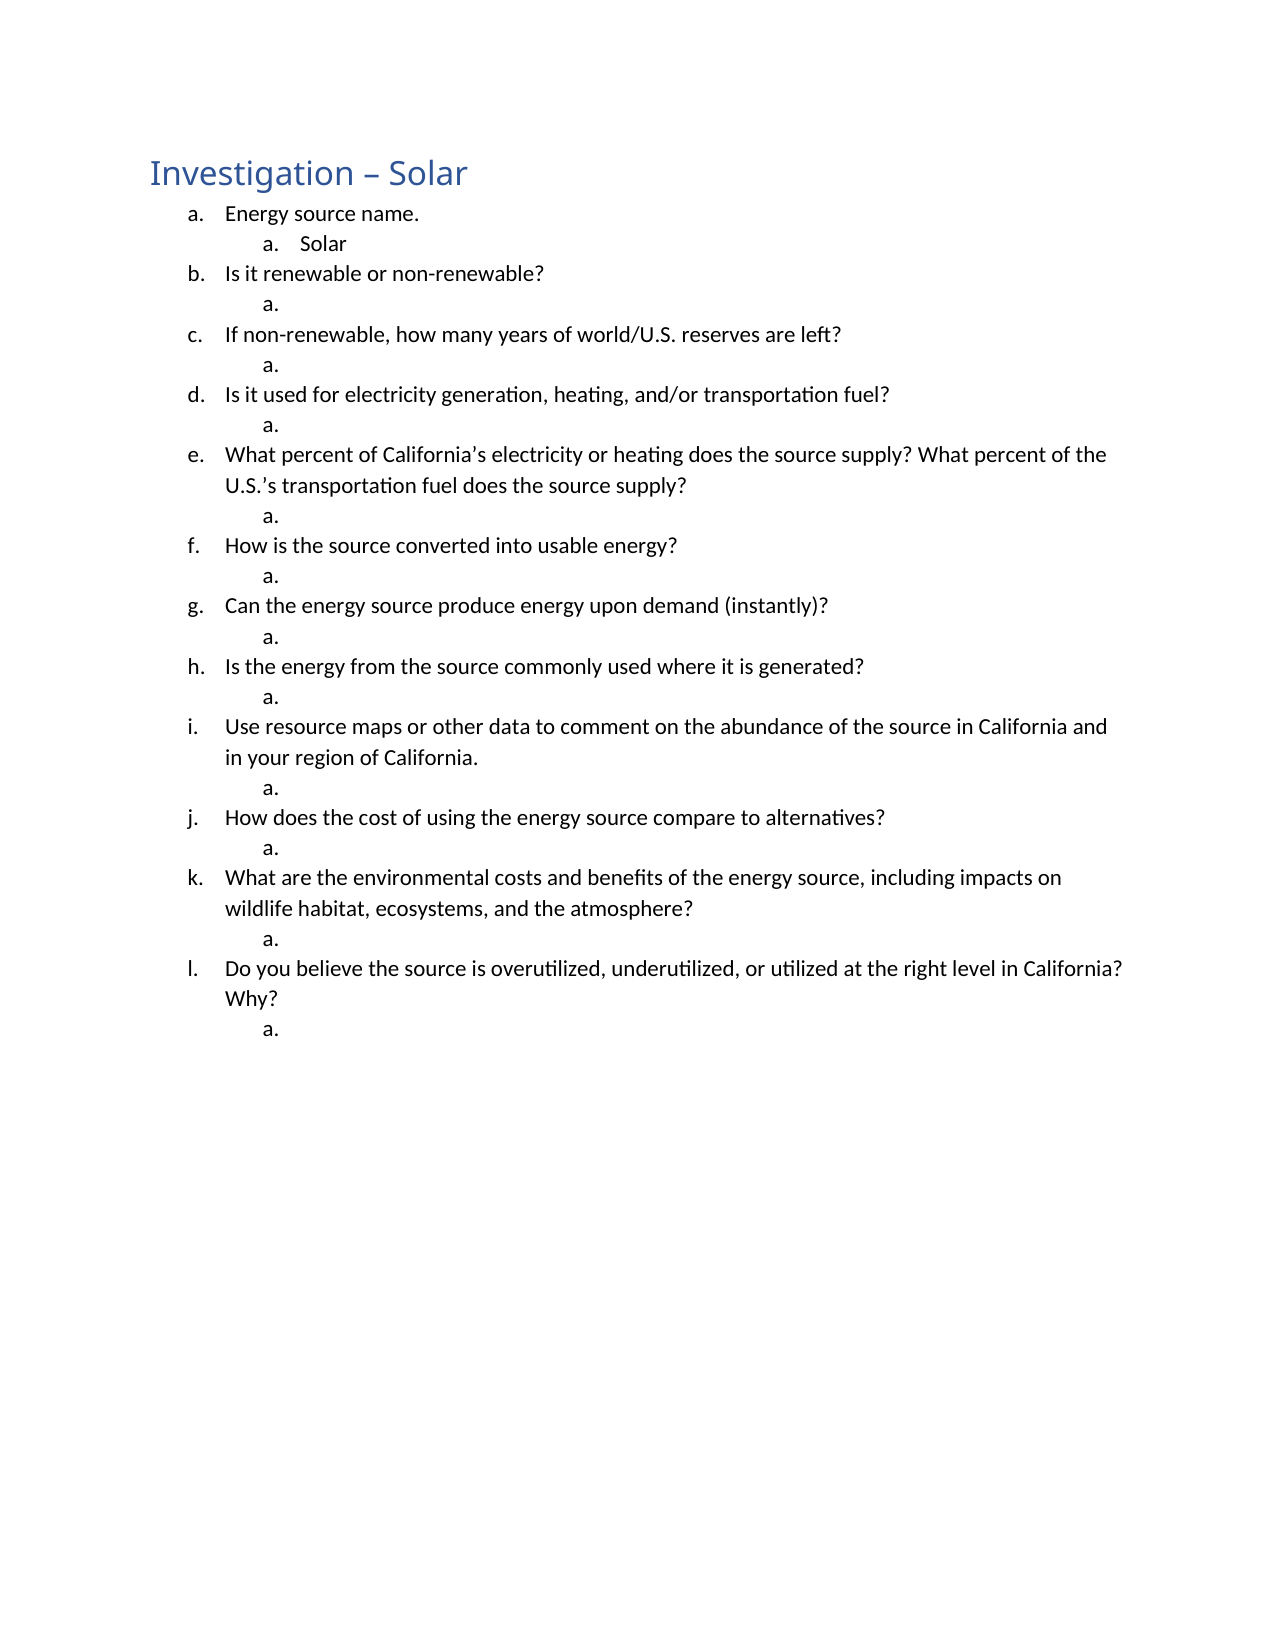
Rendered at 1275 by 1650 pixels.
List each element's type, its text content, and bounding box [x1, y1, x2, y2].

list How does the cost of using the energy source compare to alternatives? [187, 803, 1125, 831]
list Use resource maps or other data to comment on the abundance of the source in California and in your region of California. [187, 712, 1125, 771]
list What are the environmental costs and benefits of the energy source, including impacts on wildlife habitat, ecosystems, and the atmosphere? [187, 863, 1125, 922]
list Can the energy source produce energy upon demand (instantly)? [187, 592, 1125, 620]
list Do you believe the source is overutilized, underutilized, or utilized at the right level in California? Why? [187, 954, 1125, 1012]
list What percent of California’s electricity or heating does the source supply? What percent of the U.S.’s transportation fuel does the source supply? [187, 441, 1125, 499]
list Energy source name. [187, 199, 1125, 227]
list How is the source converted into usable energy? [187, 531, 1125, 559]
list Is it renewable or non-renewable? [187, 259, 1125, 287]
list Solar [262, 229, 1125, 257]
list Is the energy from the source commonly used where it is generated? [187, 652, 1125, 680]
list Is it used for electricity generation, heating, and/or transportation fuel? [187, 380, 1125, 408]
subtitle Investigation – Solar [150, 150, 1125, 195]
list If non-renewable, how many years of world/U.S. reserves are left? [187, 320, 1125, 348]
